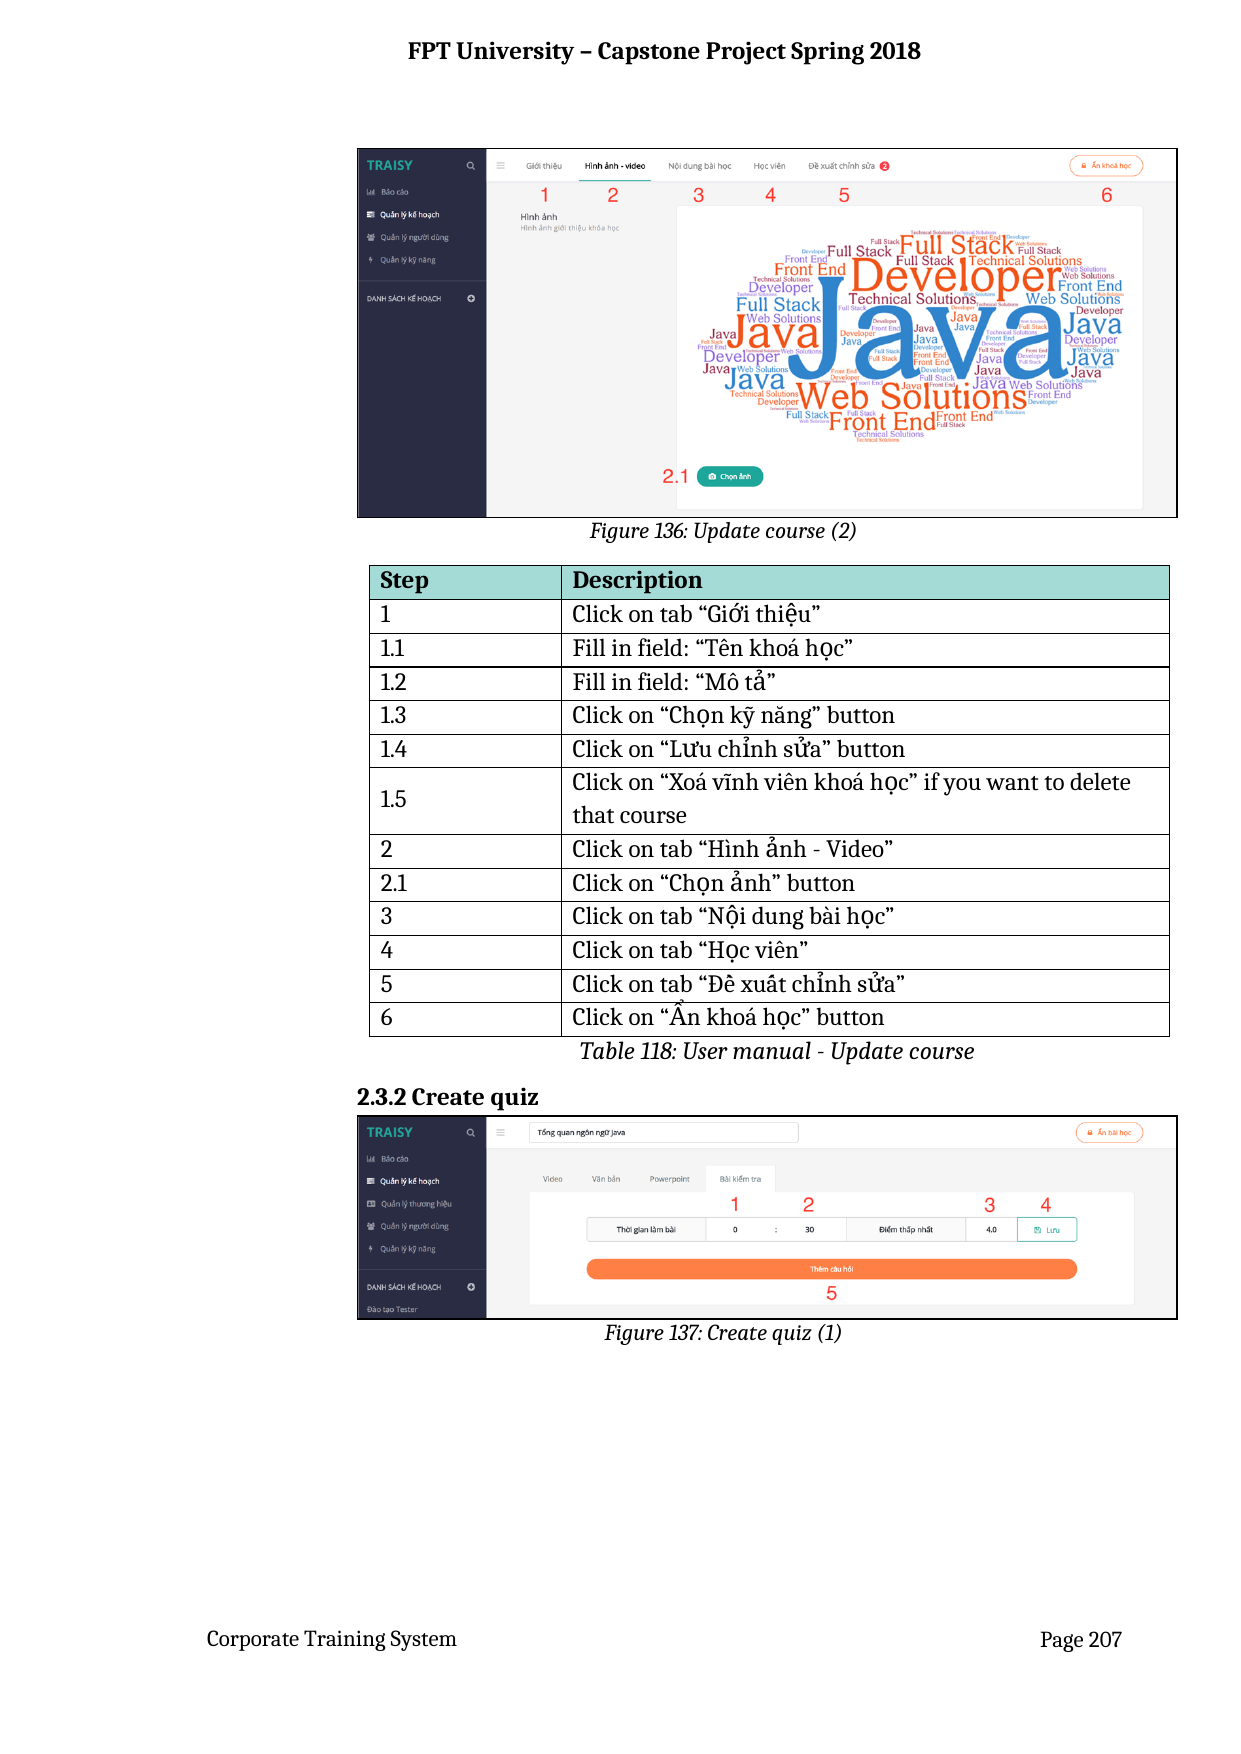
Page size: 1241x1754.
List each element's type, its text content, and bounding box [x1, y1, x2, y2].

picture [358, 149, 1176, 517]
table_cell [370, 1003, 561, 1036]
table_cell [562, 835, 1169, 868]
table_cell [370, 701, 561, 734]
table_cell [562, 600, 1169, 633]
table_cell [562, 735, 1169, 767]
picture [358, 1117, 1176, 1318]
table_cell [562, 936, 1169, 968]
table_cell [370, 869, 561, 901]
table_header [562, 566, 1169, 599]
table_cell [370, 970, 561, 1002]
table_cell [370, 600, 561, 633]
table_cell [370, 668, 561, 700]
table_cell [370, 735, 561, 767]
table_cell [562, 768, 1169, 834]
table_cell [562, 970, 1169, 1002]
list Table 118: User manual - Update course [432, 1037, 1122, 1066]
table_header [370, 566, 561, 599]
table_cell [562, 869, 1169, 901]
text Figure 137: Create quiz (1) [207, 1319, 1122, 1346]
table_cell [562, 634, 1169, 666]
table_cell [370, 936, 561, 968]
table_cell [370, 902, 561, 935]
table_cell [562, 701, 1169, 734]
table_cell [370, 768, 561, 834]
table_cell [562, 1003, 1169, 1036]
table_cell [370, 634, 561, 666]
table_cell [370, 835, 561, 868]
subtitle 2.3.2 Create quiz [357, 1082, 1124, 1111]
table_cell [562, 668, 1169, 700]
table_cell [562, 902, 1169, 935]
text Figure 136: Update course (2) [207, 518, 1122, 544]
